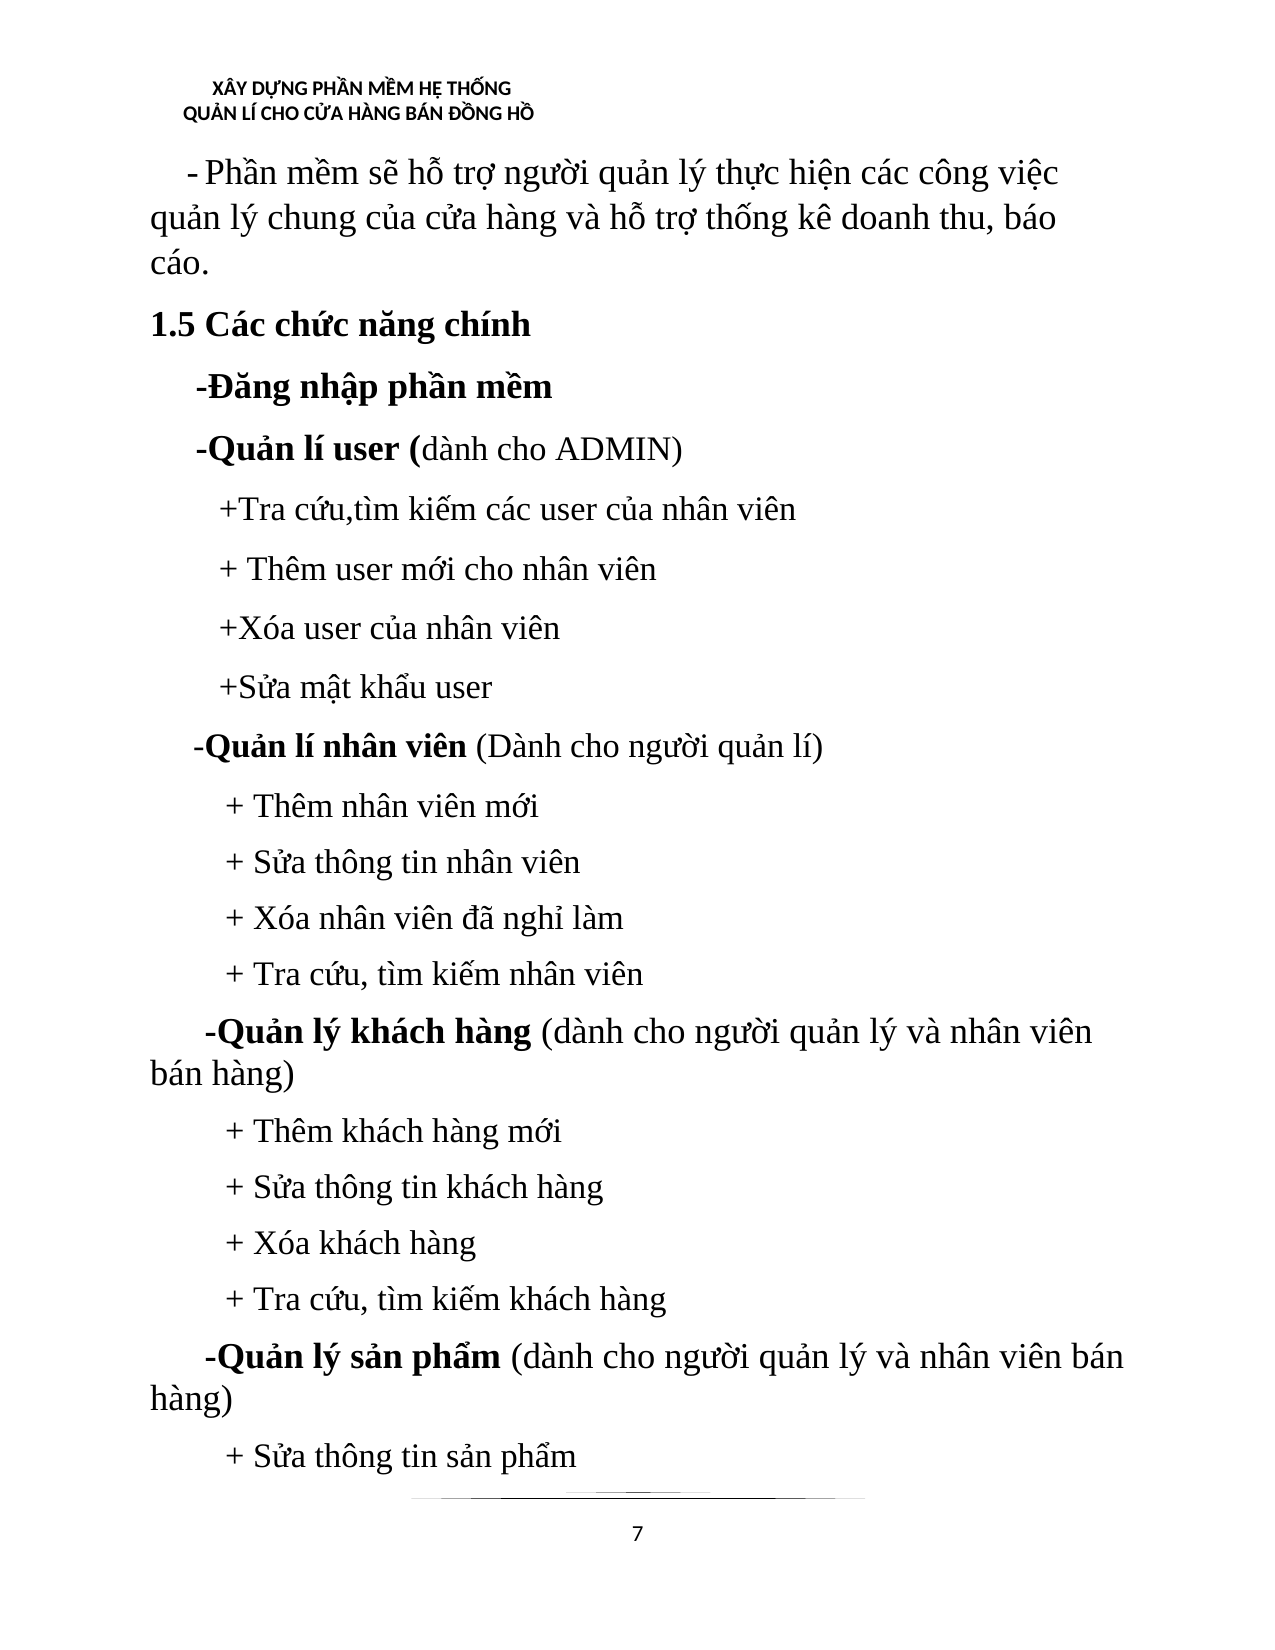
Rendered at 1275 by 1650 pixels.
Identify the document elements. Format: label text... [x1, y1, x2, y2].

text +Tra cứu,tìm kiếm các user của nhân viên [150, 488, 1125, 528]
text + Sửa thông tin nhân viên [225, 841, 1125, 881]
text +Sửa mật khẩu user [150, 666, 1125, 706]
text -Quản lý sản phẩm (dành cho người quản lý và nhân viên bán hàng) [150, 1335, 1125, 1419]
text - Phần mềm sẽ hỗ trợ người quản lý thực hiện các công việc quản lý chung của cửa hàng và hỗ trợ thống kê doanh thu, báo cáo. [150, 150, 1125, 283]
text + Sửa thông tin khách hàng [150, 1166, 1125, 1206]
text + Sửa thông tin sản phẩm [225, 1435, 1125, 1475]
text + Thêm user mới cho nhân viên [150, 548, 1125, 587]
text +Xóa user của nhân viên [150, 607, 1125, 647]
text + Xóa nhân viên đã nghỉ làm [150, 897, 1125, 937]
text -Quản lí user (dành cho ADMIN) [150, 427, 1125, 468]
text -Quản lý khách hàng (dành cho người quản lý và nhân viên bán hàng) [150, 1009, 1125, 1093]
text 1.5 Các chức năng chính [150, 303, 1125, 344]
text + Thêm nhân viên mới [225, 785, 1125, 824]
text + Thêm khách hàng mới [150, 1110, 1125, 1149]
text -Đăng nhập phần mềm [150, 364, 1125, 407]
text + Tra cứu, tìm kiếm nhân viên [150, 953, 1125, 993]
text + Tra cứu, tìm kiếm khách hàng [150, 1278, 1125, 1318]
text -Quản lí nhân viên (Dành cho người quản lí) [150, 726, 1125, 765]
text + Xóa khách hàng [150, 1222, 1125, 1262]
